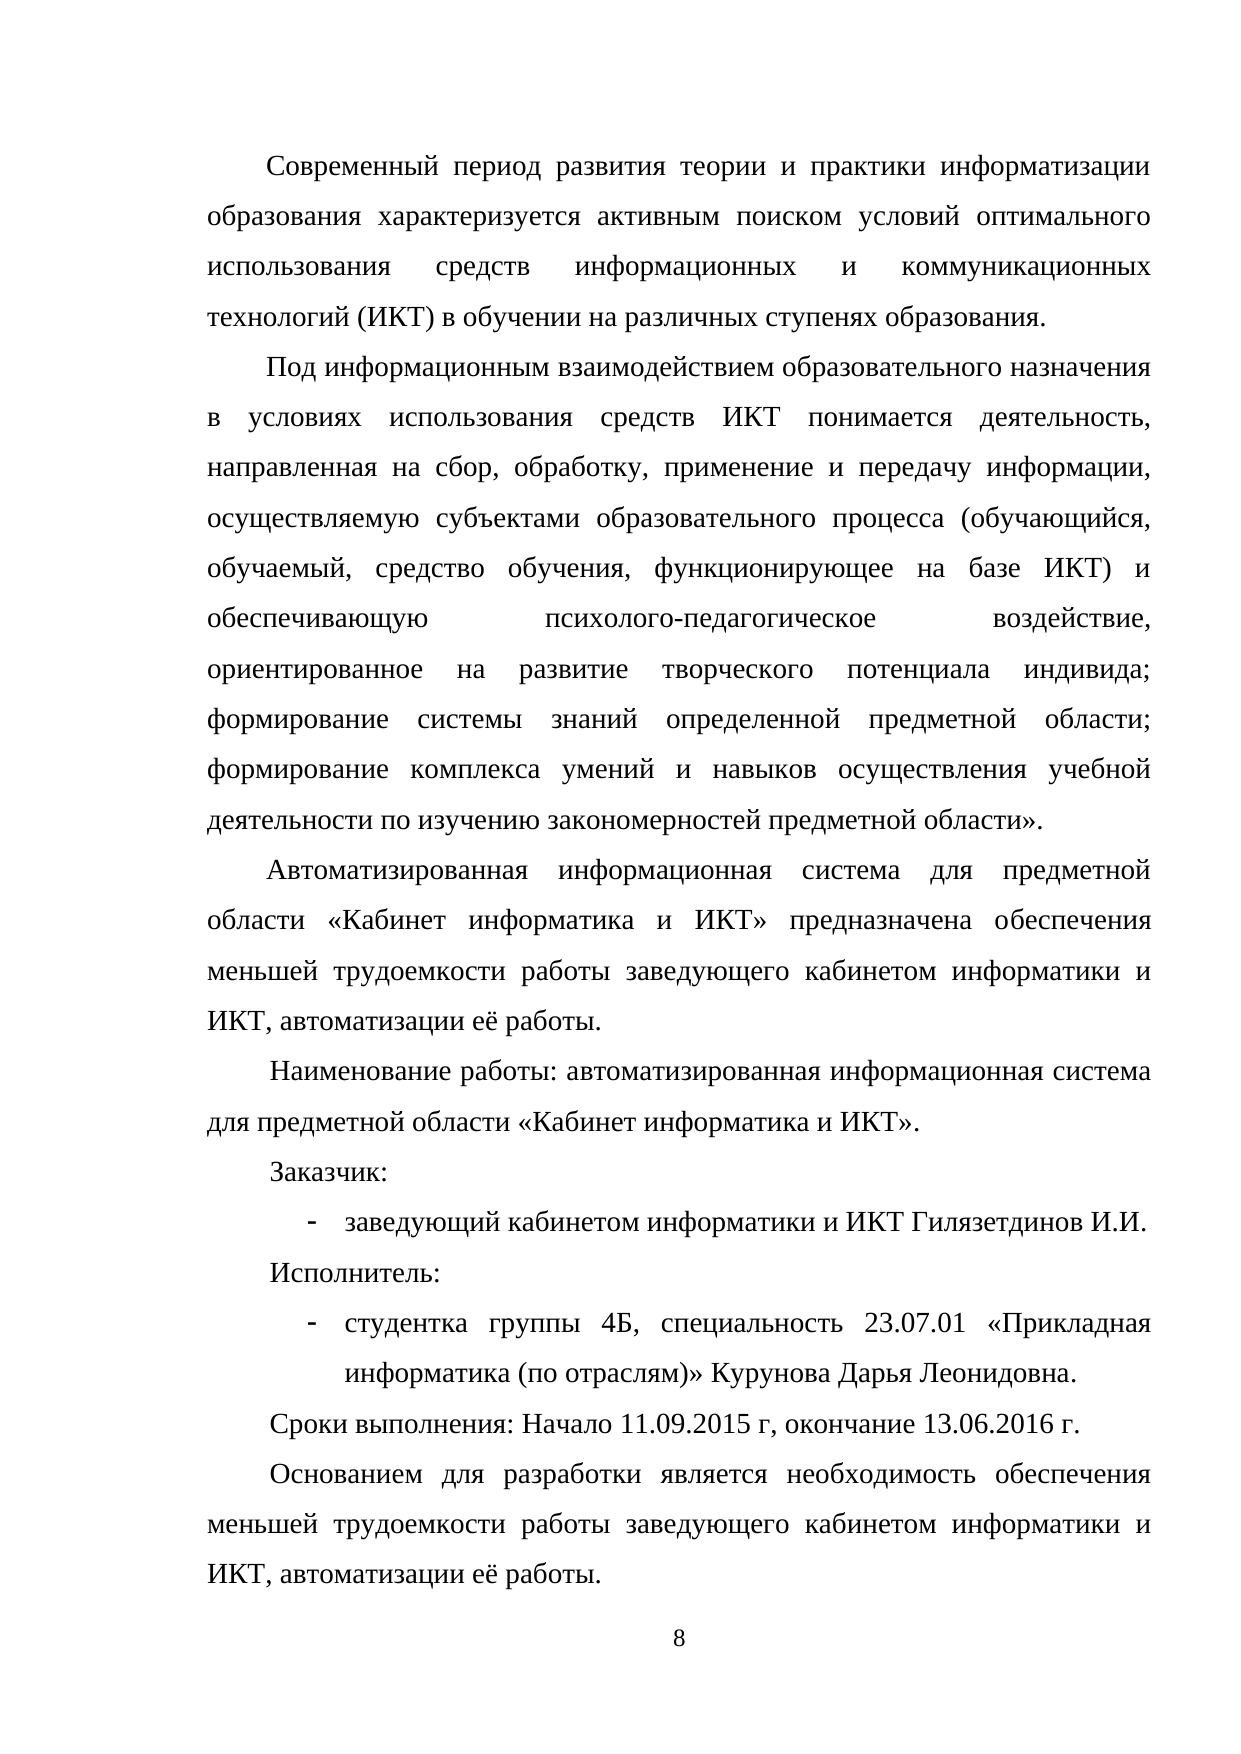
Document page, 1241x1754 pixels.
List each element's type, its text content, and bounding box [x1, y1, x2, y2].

list заведующий кабинетом информатики и ИКТ Гилязетдинов И.И. [307, 1204, 1152, 1238]
text Наименование работы: автоматизированная информационная система для предметной области «Кабинет информатика и ИКТ». [207, 1053, 1152, 1137]
text Основанием для разработки является необходимость обеспечения меньшей трудоемкости работы заведующего кабинетом информатики и ИКТ, автоматизации её работы. [207, 1456, 1152, 1590]
text Сроки выполнения: Начало 11.09.2015 г, окончание 13.06.2016 г. [207, 1406, 1152, 1439]
text Заказчик: [207, 1154, 1152, 1187]
text Современный период развития теории и практики информатизации образования характеризуется активным поиском условий оптимального использования средств информационных и коммуникационных технологий (ИКТ) в обучении на различных ступенях образования. [207, 148, 1152, 332]
list студентка группы 4Б, специальность 23.07.01 «Прикладная информатика (по отраслям)» Курунова Дарья Леонидовна. [307, 1305, 1152, 1389]
text Автоматизированная информационная система для предметной области «Кабинет информатика и ИКТ» предназначена обеспечения меньшей трудоемкости работы заведующего кабинетом информатики и ИКТ, автоматизации её работы. [207, 852, 1152, 1037]
text Исполнитель: [207, 1255, 1152, 1288]
text Под информационным взаимодействием образовательного назначения в условиях использования средств ИКТ понимается деятельность, направленная на сбор, обработку, применение и передачу информации, осуществляемую субъектами образовательного процесса (обучающийся, обучаемый, средство обучения, функционирующее на базе ИКТ) и обеспечивающую психолого-педагогическое воздействие, ориентированное на развитие творческого потенциала индивида; формирование системы знаний определенной предметной области; формирование комплекса умений и навыков осуществления учебной деятельности по изучению закономерностей предметной области». [207, 349, 1152, 835]
